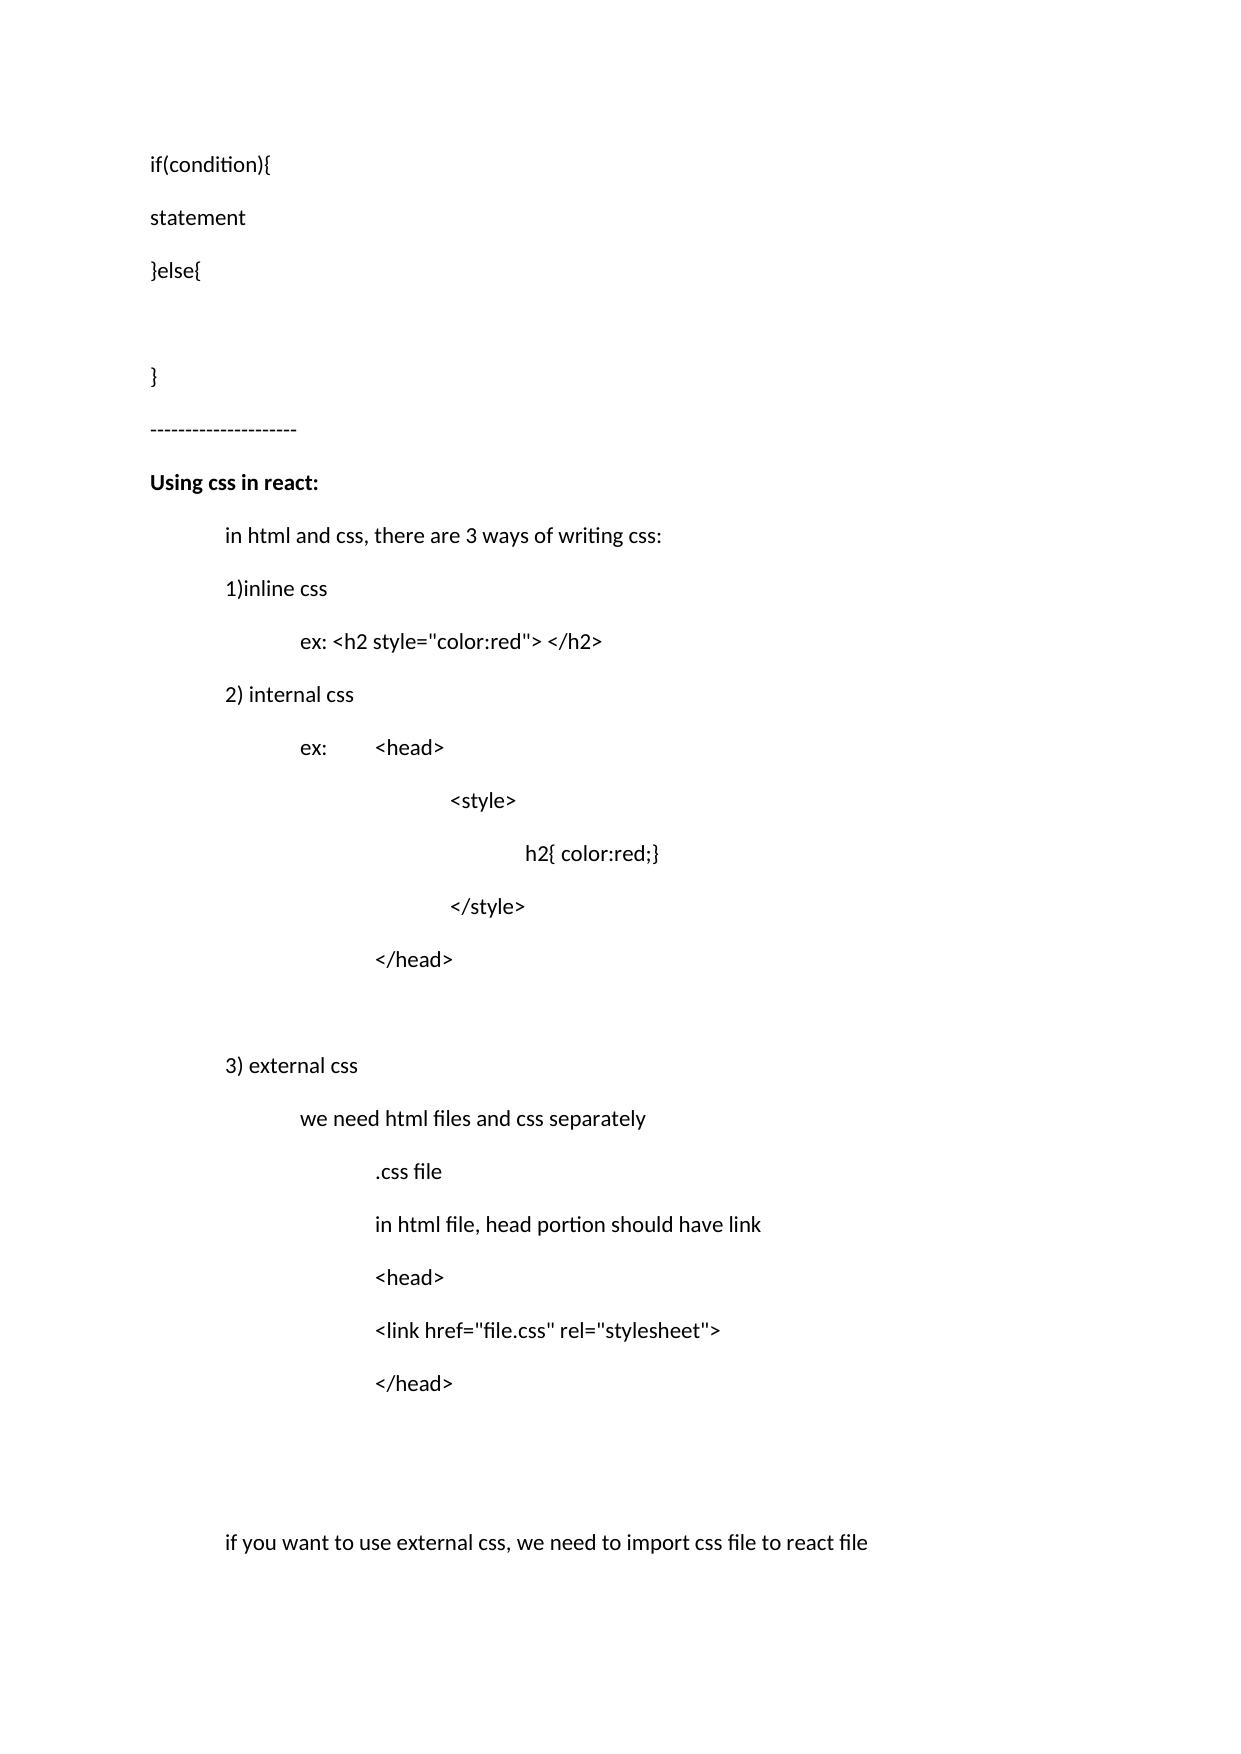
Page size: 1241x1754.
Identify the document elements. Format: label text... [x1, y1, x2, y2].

text h2{ color:red;} [150, 839, 1090, 867]
text </style> [150, 892, 1090, 920]
text Using css in react: [150, 468, 1090, 496]
text --------------------- [150, 415, 1090, 443]
text 3) external css [150, 1051, 1090, 1079]
text .css file [150, 1157, 1090, 1185]
text statement [150, 203, 1090, 231]
text } [150, 362, 1090, 390]
text </head> [150, 945, 1090, 973]
text 1)inline css [150, 574, 1090, 602]
text ex: <h2 style="color:red"> </h2> [150, 627, 1090, 655]
text if(condition){ [150, 150, 1090, 178]
text </head> [150, 1369, 1090, 1397]
text <link href="file.css" rel="stylesheet"> [150, 1316, 1090, 1344]
text ex: <head> [150, 733, 1090, 761]
text we need html files and css separately [150, 1104, 1090, 1132]
text if you want to use external css, we need to import css file to react file [150, 1528, 1090, 1557]
text <style> [150, 786, 1090, 814]
text in html and css, there are 3 ways of writing css: [150, 521, 1090, 549]
text }else{ [150, 256, 1090, 284]
text in html file, head portion should have link [150, 1210, 1090, 1238]
text 2) internal css [150, 680, 1090, 708]
text <head> [150, 1263, 1090, 1291]
